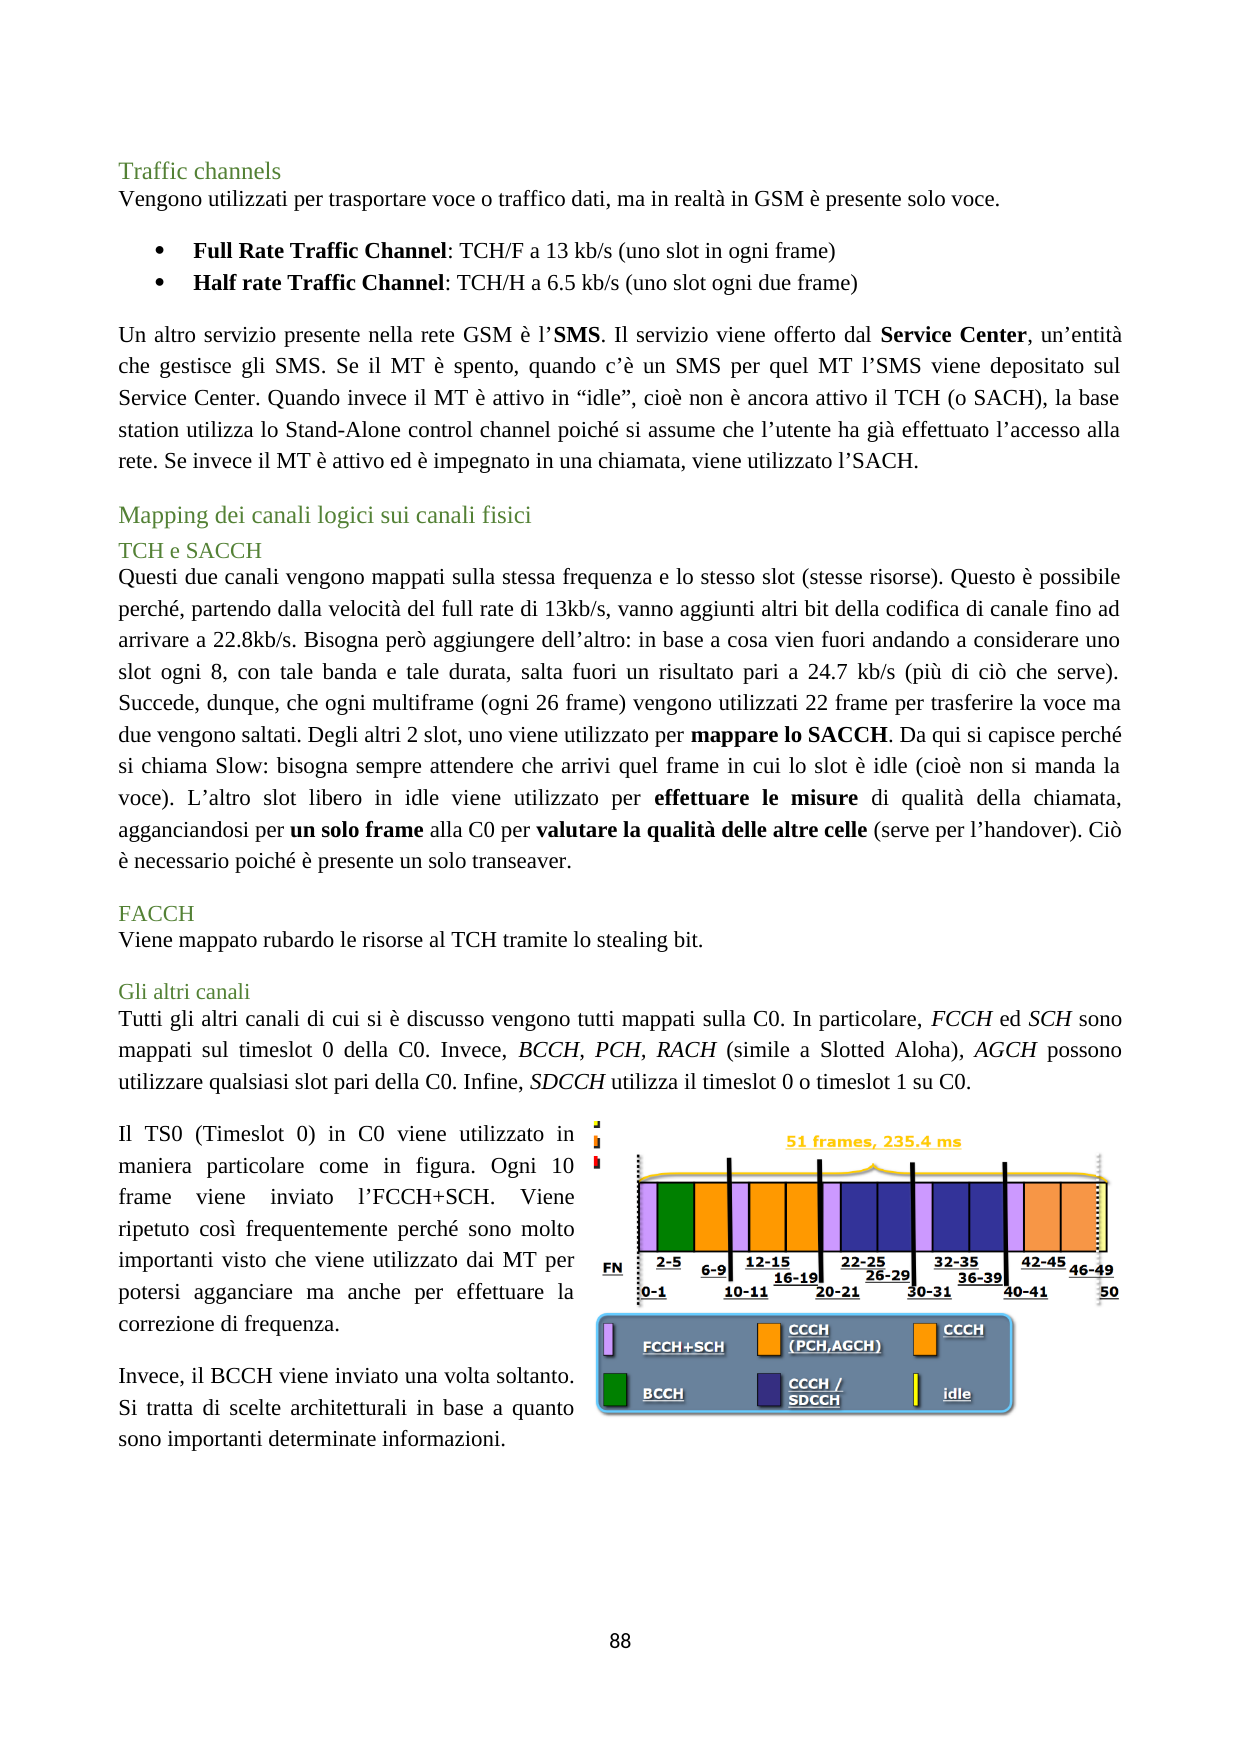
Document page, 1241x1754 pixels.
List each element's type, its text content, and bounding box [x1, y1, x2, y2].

subtitle TCH e SACCH [118, 537, 1122, 563]
list Full Rate Traffic Channel: TCH/F a 13 kb/s (uno slot in ogni frame) [156, 237, 1122, 263]
text Invece, il BCCH viene inviato una volta soltanto. Si tratta di scelte architetturali in base a quanto sono importanti determinate informazioni. [118, 1362, 1122, 1451]
text Vengono utilizzati per trasportare voce o traffico dati, ma in realtà in GSM è presente solo voce. [118, 185, 1122, 211]
subtitle Gli altri canali [118, 978, 1122, 1005]
subtitle Traffic channels [118, 156, 1122, 185]
text Il TS0 (Timeslot 0) in C0 viene utilizzato in maniera particolare come in figura. Ogni 10 frame viene inviato l’FCCH+SCH. Viene ripetuto così frequentemente perché sono molto importanti visto che viene utilizzato dai MT per potersi agganciare ma anche per effettuare la correzione di frequenza. [118, 1120, 1122, 1336]
text Viene mappato rubardo le risorse al TCH tramite lo stealing bit. [118, 926, 1122, 952]
subtitle FACCH [118, 899, 1122, 926]
text Tutti gli altri canali di cui si è discusso vengono tutti mappati sulla C0. In particolare, FCCH ed SCH sono mappati sul timeslot 0 della C0. Invece, BCCH, PCH, RACH (simile a Slotted Aloha), AGCH possono utilizzare qualsiasi slot pari della C0. Infine, SDCCH utilizza il timeslot 0 o timeslot 1 su C0. [118, 1005, 1122, 1094]
list Half rate Traffic Channel: TCH/H a 6.5 kb/s (uno slot ogni due frame) [156, 269, 1122, 295]
text Un altro servizio presente nella rete GSM è l’SMS. Il servizio viene offerto dal Service Center, un’entità che gestisce gli SMS. Se il MT è spento, quando c’è un SMS per quel MT l’SMS viene depositato sul Service Center. Quando invece il MT è attivo in “idle”, cioè non è ancora attivo il TCH (o SACH), la base station utilizza lo Stand-Alone control channel poiché si assume che l’utente ha già effettuato l’accesso alla rete. Se invece il MT è attivo ed è impegnato in una chiamata, viene utilizzato l’SACH. [118, 321, 1122, 474]
subtitle Mapping dei canali logici sui canali fisici [118, 500, 1122, 528]
text Questi due canali vengono mappati sulla stessa frequenza e lo stesso slot (stesse risorse). Questo è possibile perché, partendo dalla velocità del full rate di 13kb/s, vanno aggiunti altri bit della codifica di canale fino ad arrivare a 22.8kb/s. Bisogna però aggiungere dell’altro: in base a cosa vien fuori andando a considerare uno slot ogni 8, con tale banda e tale durata, salta fuori un risultato pari a 24.7 kb/s (più di ciò che serve). Succede, dunque, che ogni multiframe (ogni 26 frame) vengono utilizzati 22 frame per trasferire la voce ma due vengono saltati. Degli altri 2 slot, uno viene utilizzato per mappare lo SACCH. Da qui si capisce perché si chiama Slow: bisogna sempre attendere che arrivi quel frame in cui lo slot è idle (cioè non si manda la voce). L’altro slot libero in idle viene utilizzato per effettuare le misure di qualità della chiamata, agganciandosi per un solo frame alla C0 per valutare la qualità delle altre celle (serve per l’handover). Ciò è necessario poiché è presente un solo transeaver. [118, 563, 1122, 873]
picture [593, 1121, 1123, 1426]
